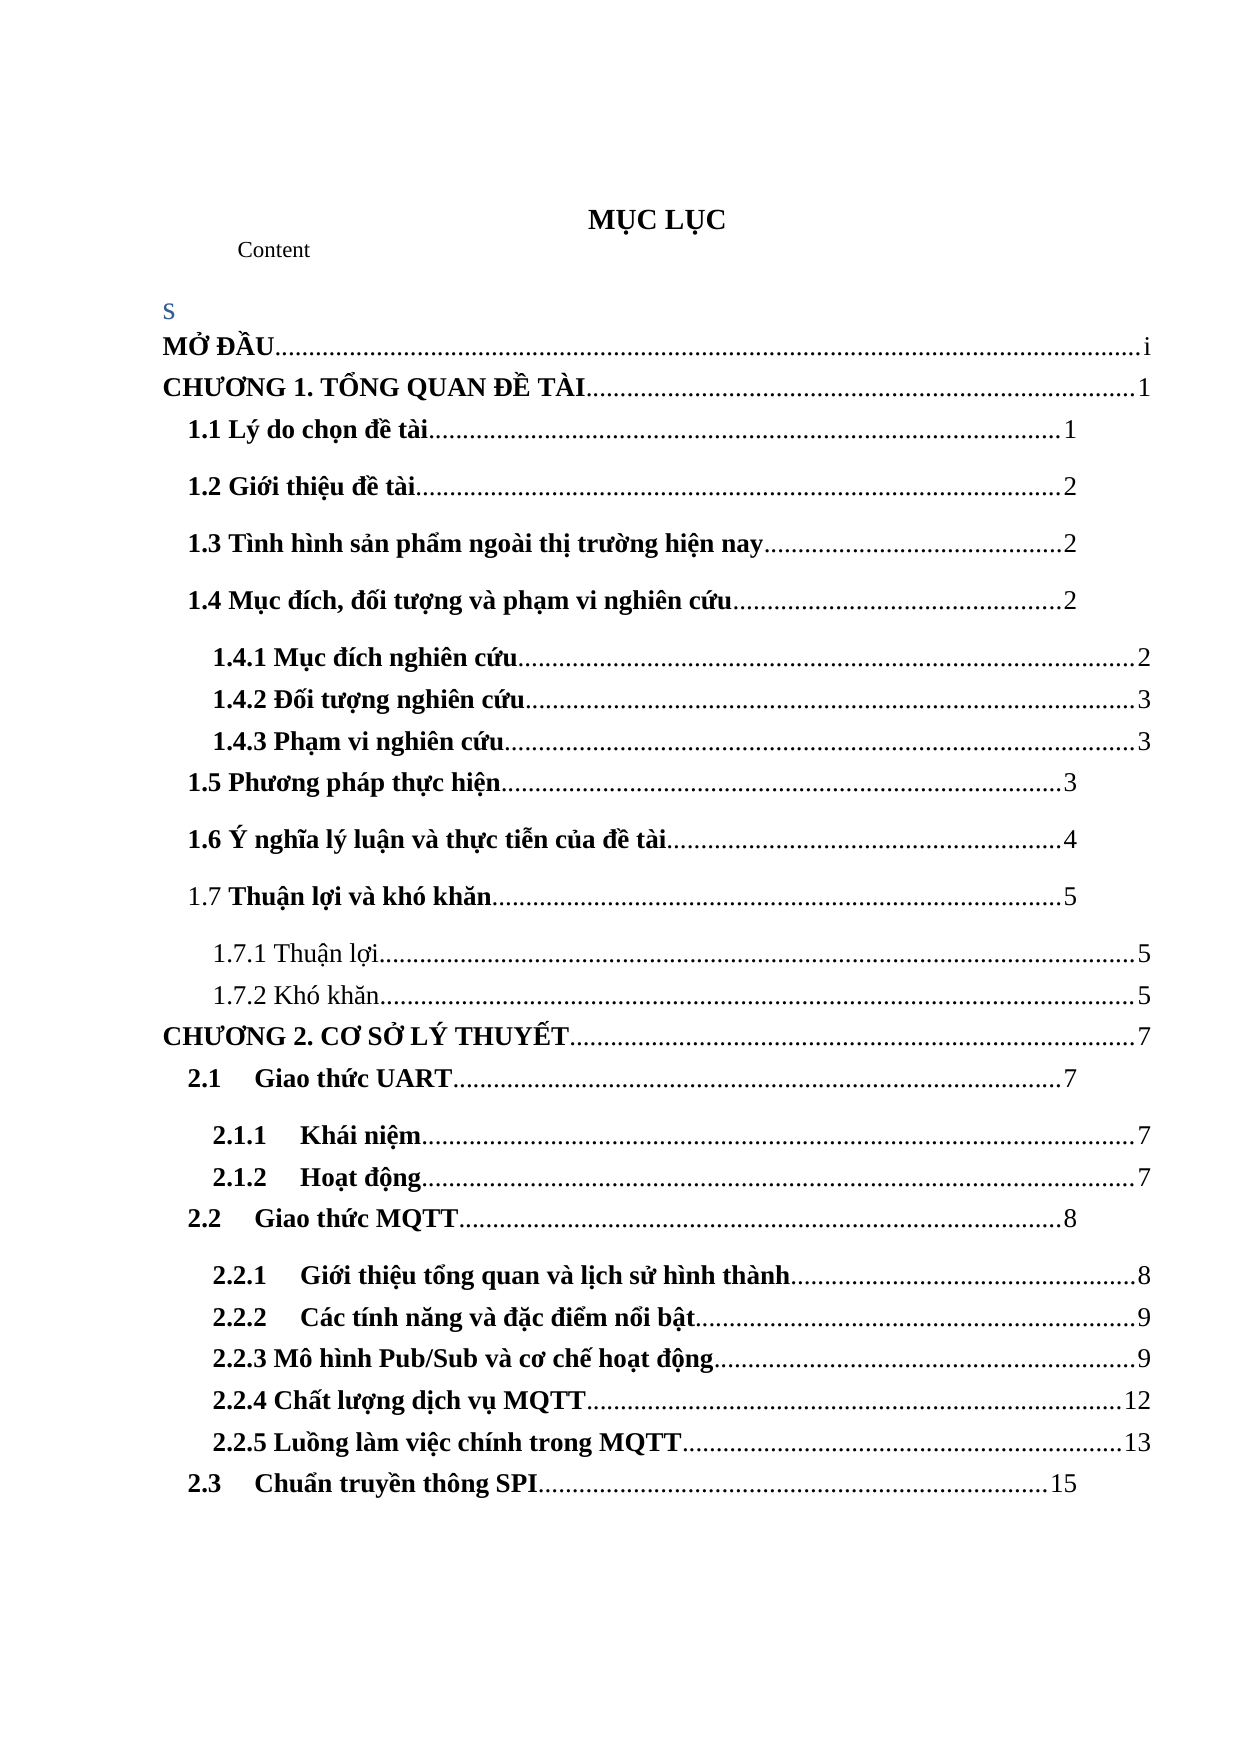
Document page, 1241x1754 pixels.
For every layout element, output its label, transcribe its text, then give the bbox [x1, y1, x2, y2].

subtitle MỤC LỤC [162, 202, 1152, 236]
